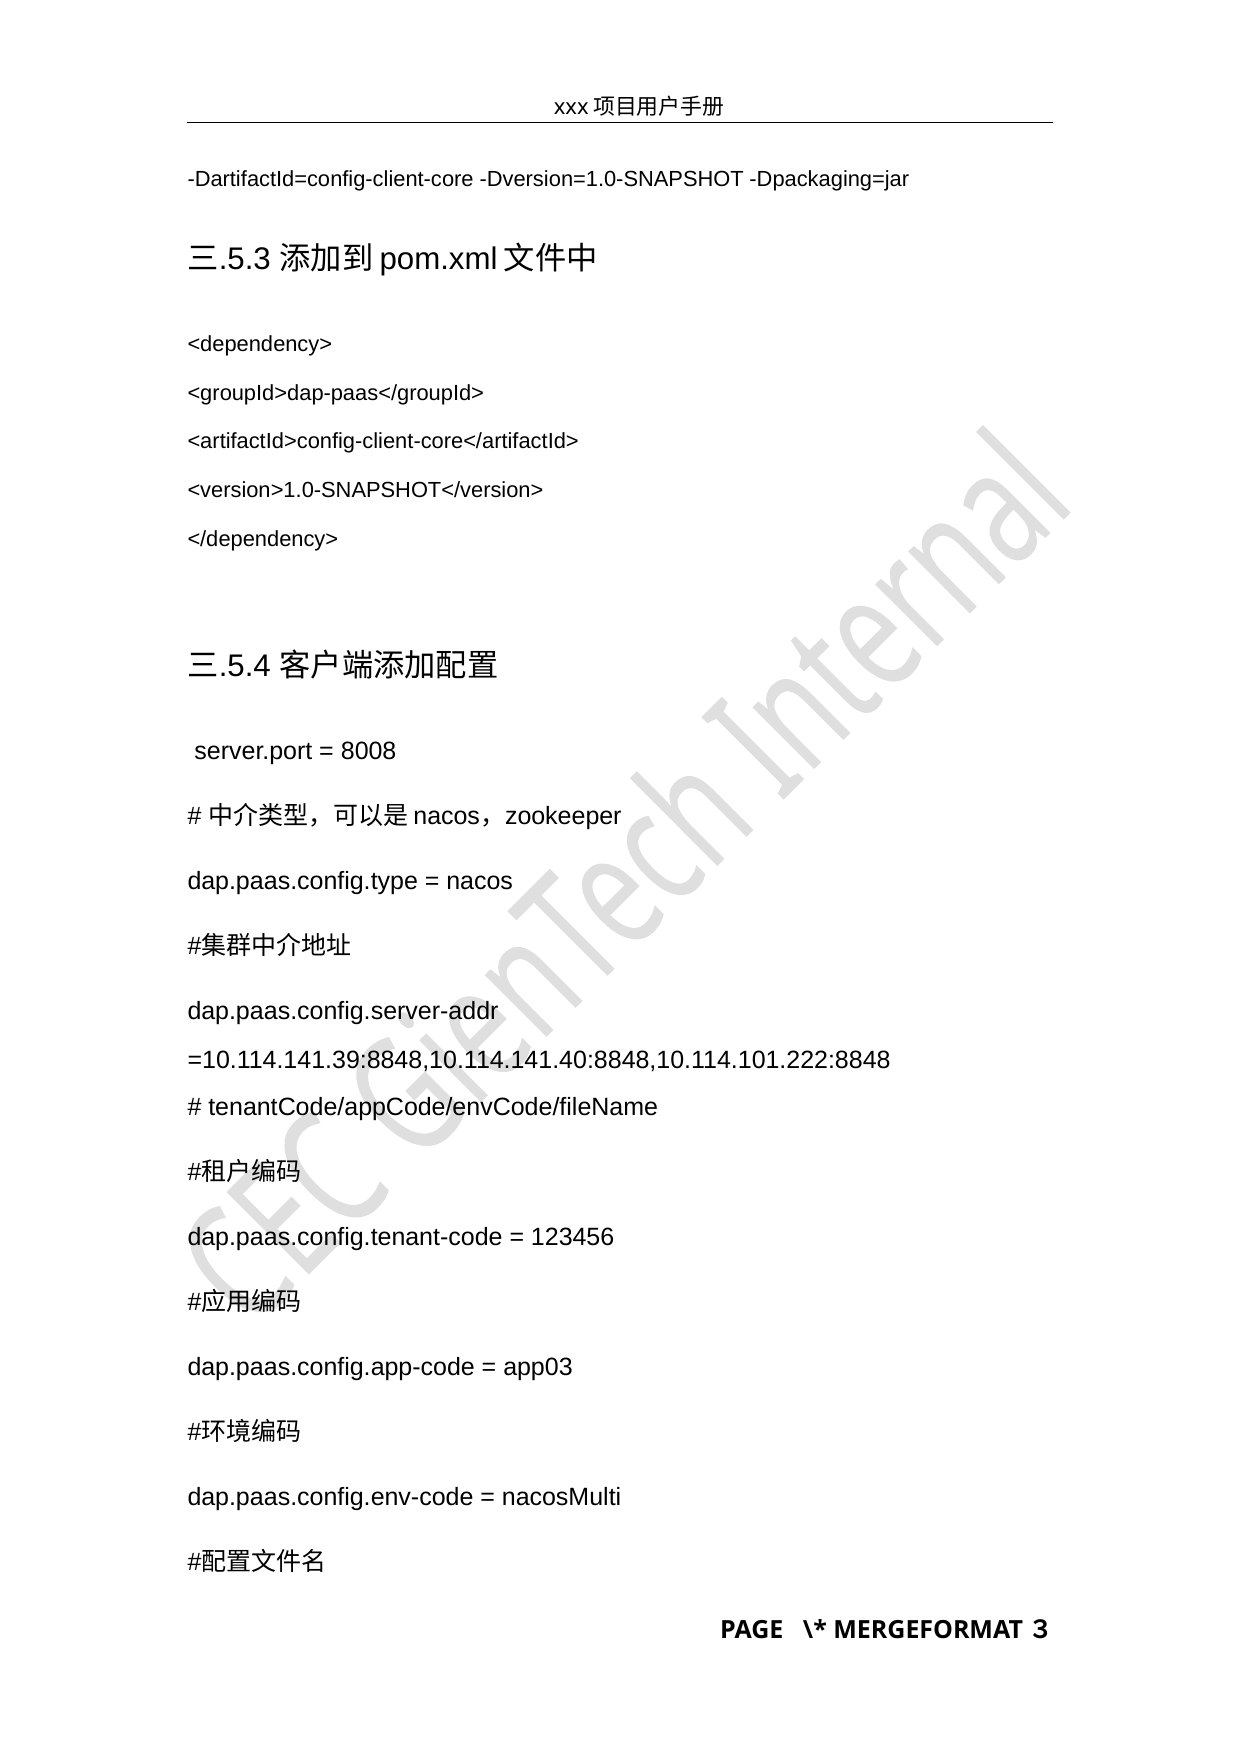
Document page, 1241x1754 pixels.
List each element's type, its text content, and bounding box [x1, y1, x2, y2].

text # 中介类型，可以是nacos，zookeeper [187, 781, 1053, 846]
text #集群中介地址 [187, 911, 1053, 976]
text #应用编码 [187, 1267, 1053, 1332]
text <dependency> <groupId>dap-paas</groupId> <artifactId>config-client-core</artifactId> <version>1.0-SNAPSHOT</version> </dependency> [187, 327, 1053, 555]
text dap.paas.config.tenant-code = 123456 [187, 1220, 1053, 1252]
subtitle 客户端添加配置 [187, 630, 1053, 695]
text dap.paas.config.env-code = nacosMulti [187, 1480, 1053, 1512]
text #配置文件名 [187, 1527, 1053, 1592]
text dap.paas.config.server-addr =10.114.141.39:8848,10.114.141.40:8848,10.114.101.222:8848 [187, 994, 1053, 1076]
text # tenantCode/appCode/envCode/fileName [187, 1090, 1053, 1122]
text #租户编码 [187, 1137, 1053, 1202]
text dap.paas.config.type = nacos [187, 864, 1053, 897]
text -DartifactId=config-client-core -Dversion=1.0-SNAPSHOT -Dpackaging=jar [187, 162, 1053, 194]
text dap.paas.config.app-code = app03 [187, 1350, 1053, 1382]
subtitle 添加到pom.xml文件中 [187, 223, 1053, 288]
text server.port = 8008 [187, 734, 1053, 767]
text #环境编码 [187, 1397, 1053, 1462]
